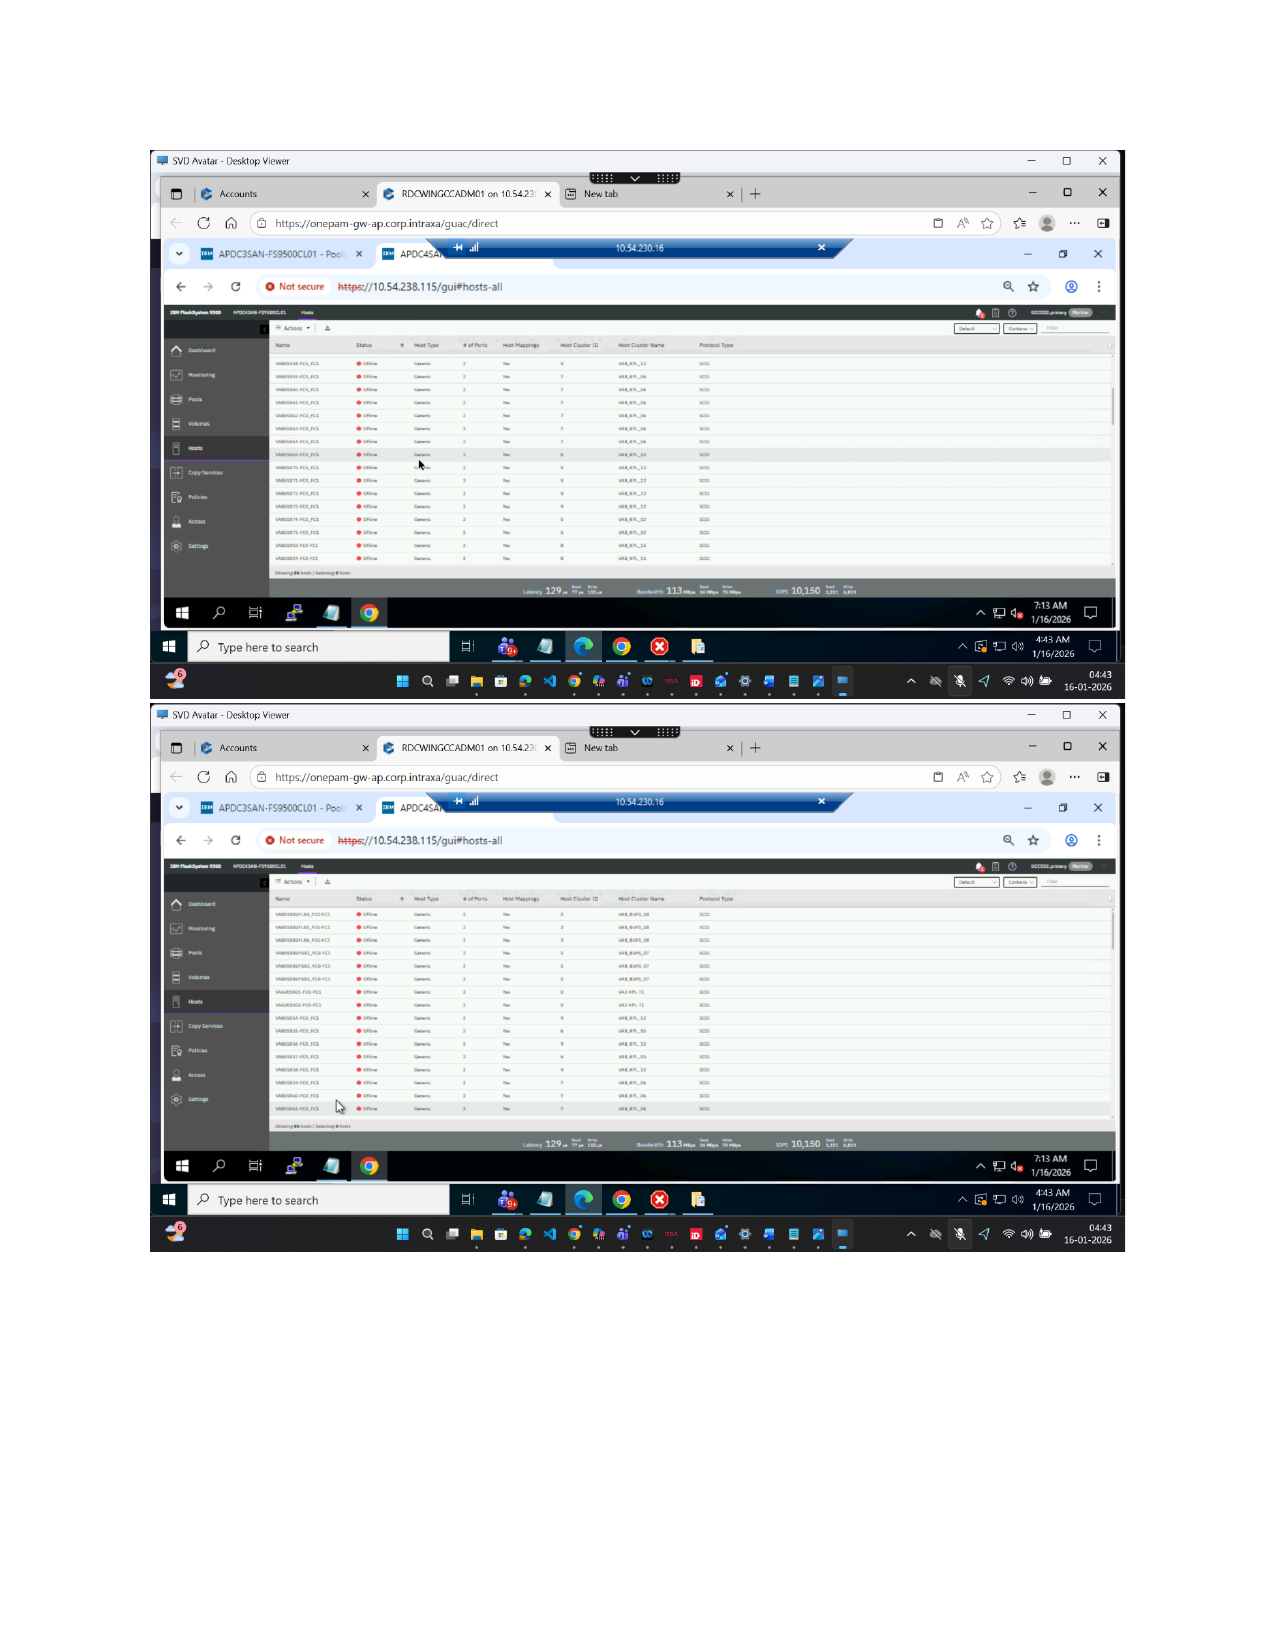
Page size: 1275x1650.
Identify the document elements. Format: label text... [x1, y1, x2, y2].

picture [150, 150, 1125, 699]
picture [150, 703, 1125, 1252]
